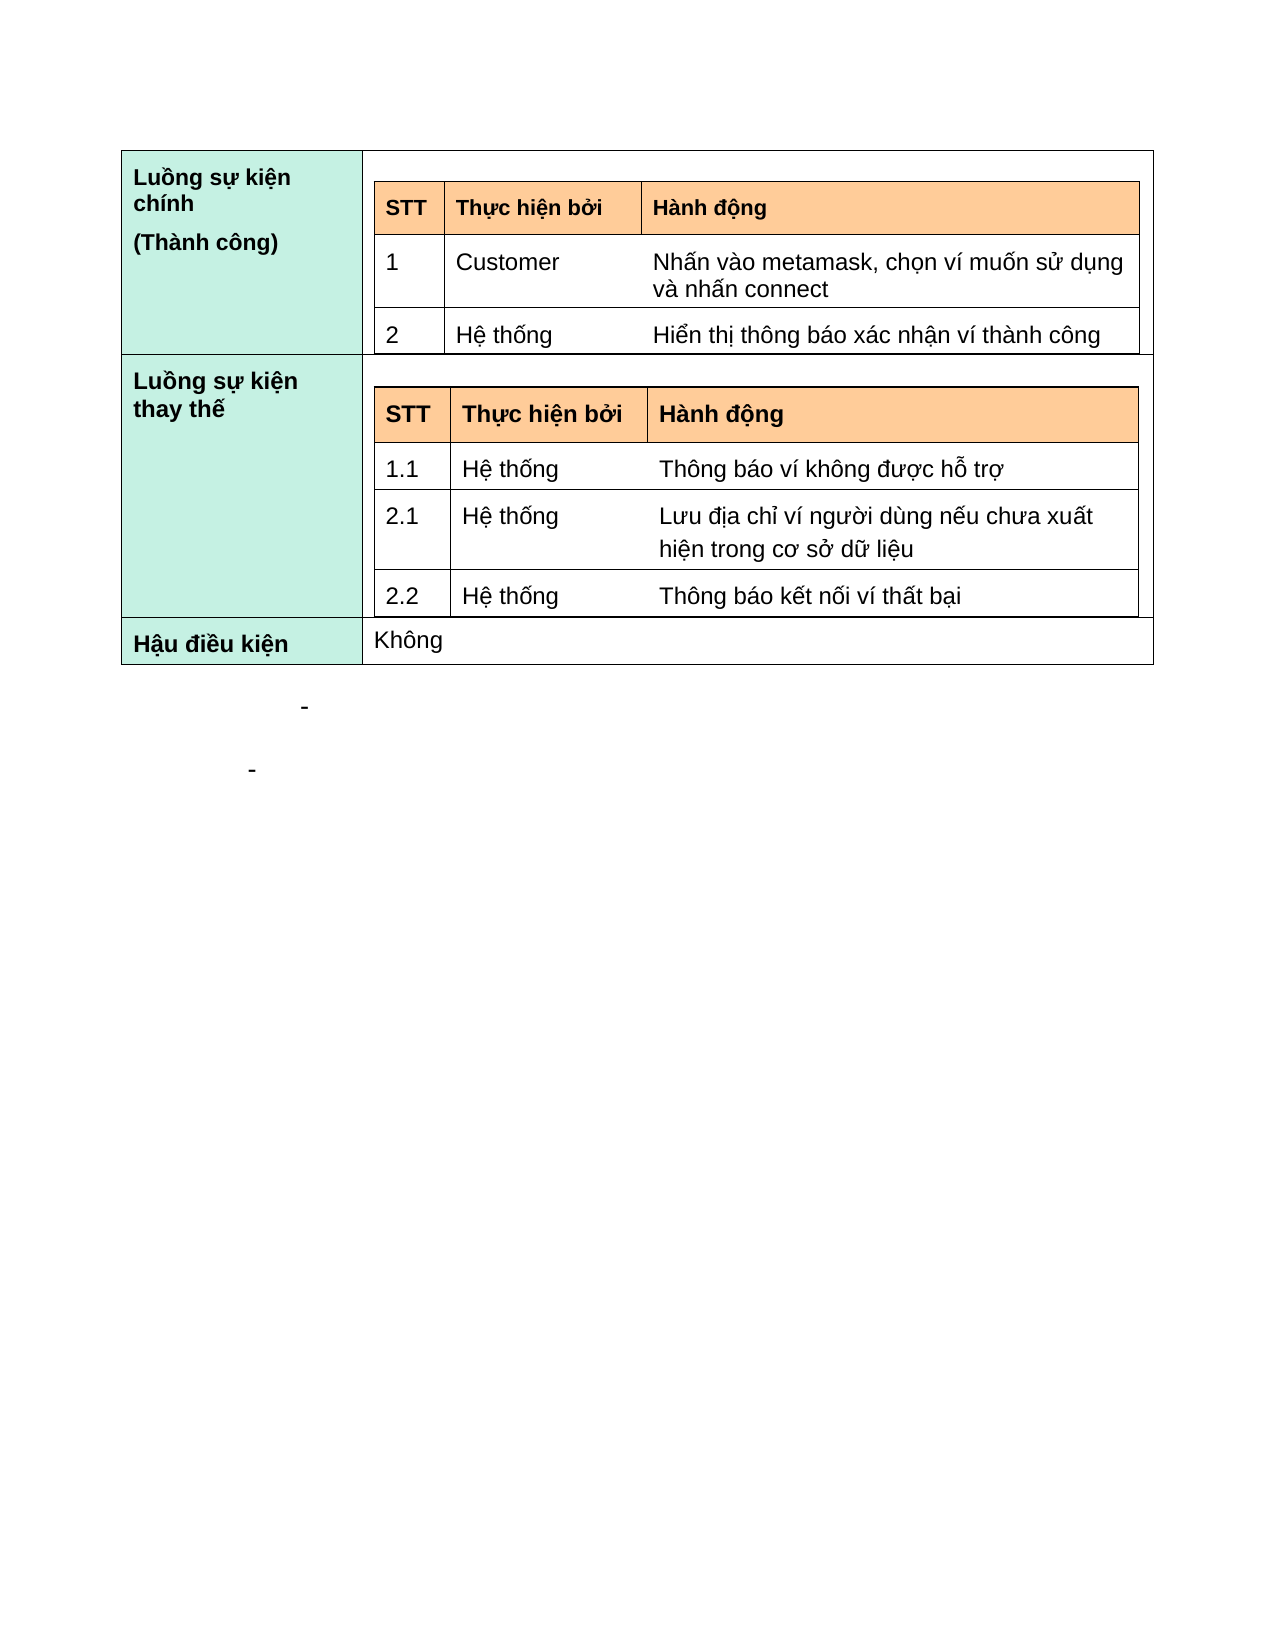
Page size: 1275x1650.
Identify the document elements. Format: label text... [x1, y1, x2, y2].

table_cell Luồng sự kiện thay thế [122, 355, 362, 617]
table_cell Không [363, 618, 1153, 664]
table_cell Luồng sự kiện chính (Thành công) [122, 151, 362, 354]
table_cell Hậu điều kiện [122, 618, 362, 664]
table_cell [363, 355, 1153, 617]
table_cell [363, 151, 1153, 354]
